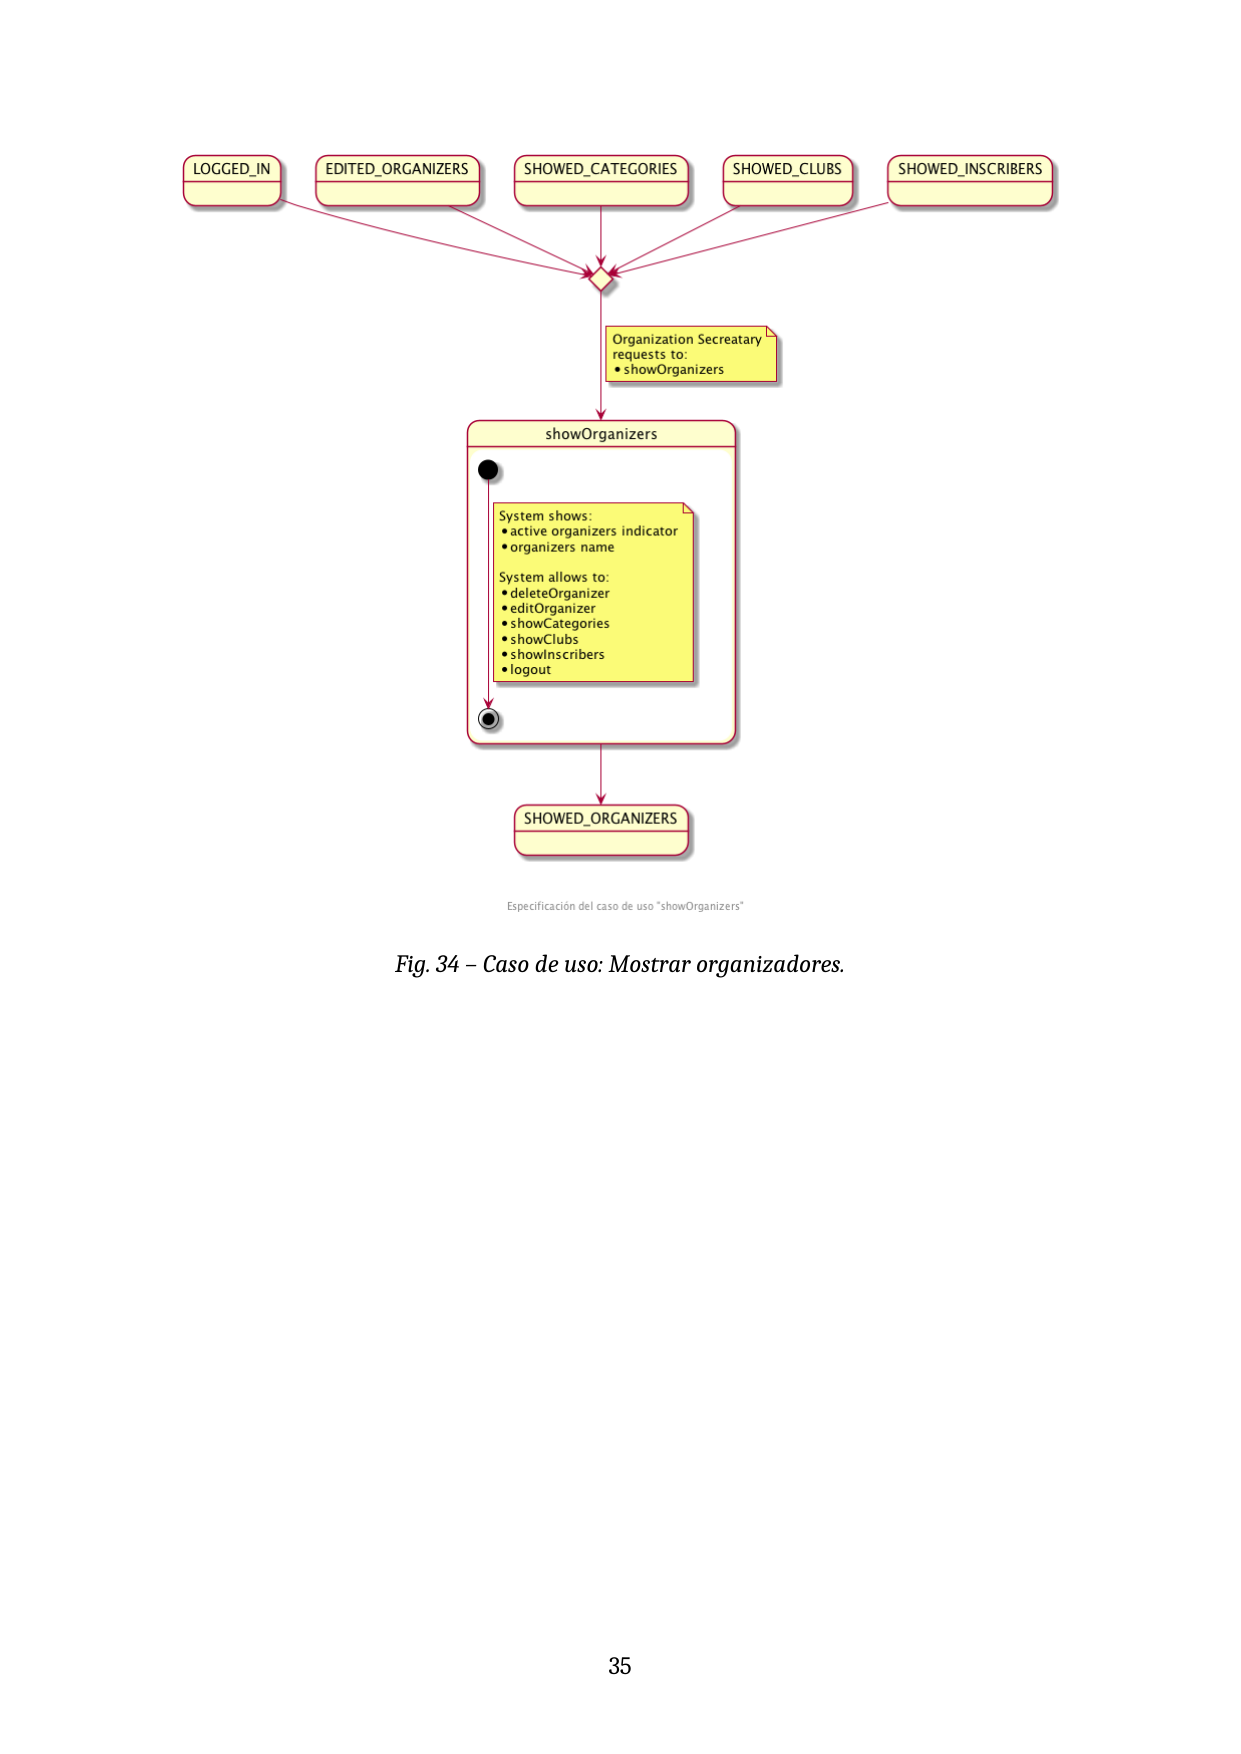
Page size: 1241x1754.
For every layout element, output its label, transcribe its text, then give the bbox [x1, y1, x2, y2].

text Fig. 34 – Caso de uso: Mostrar organizadores. [177, 950, 1063, 979]
picture [177, 147, 1063, 922]
